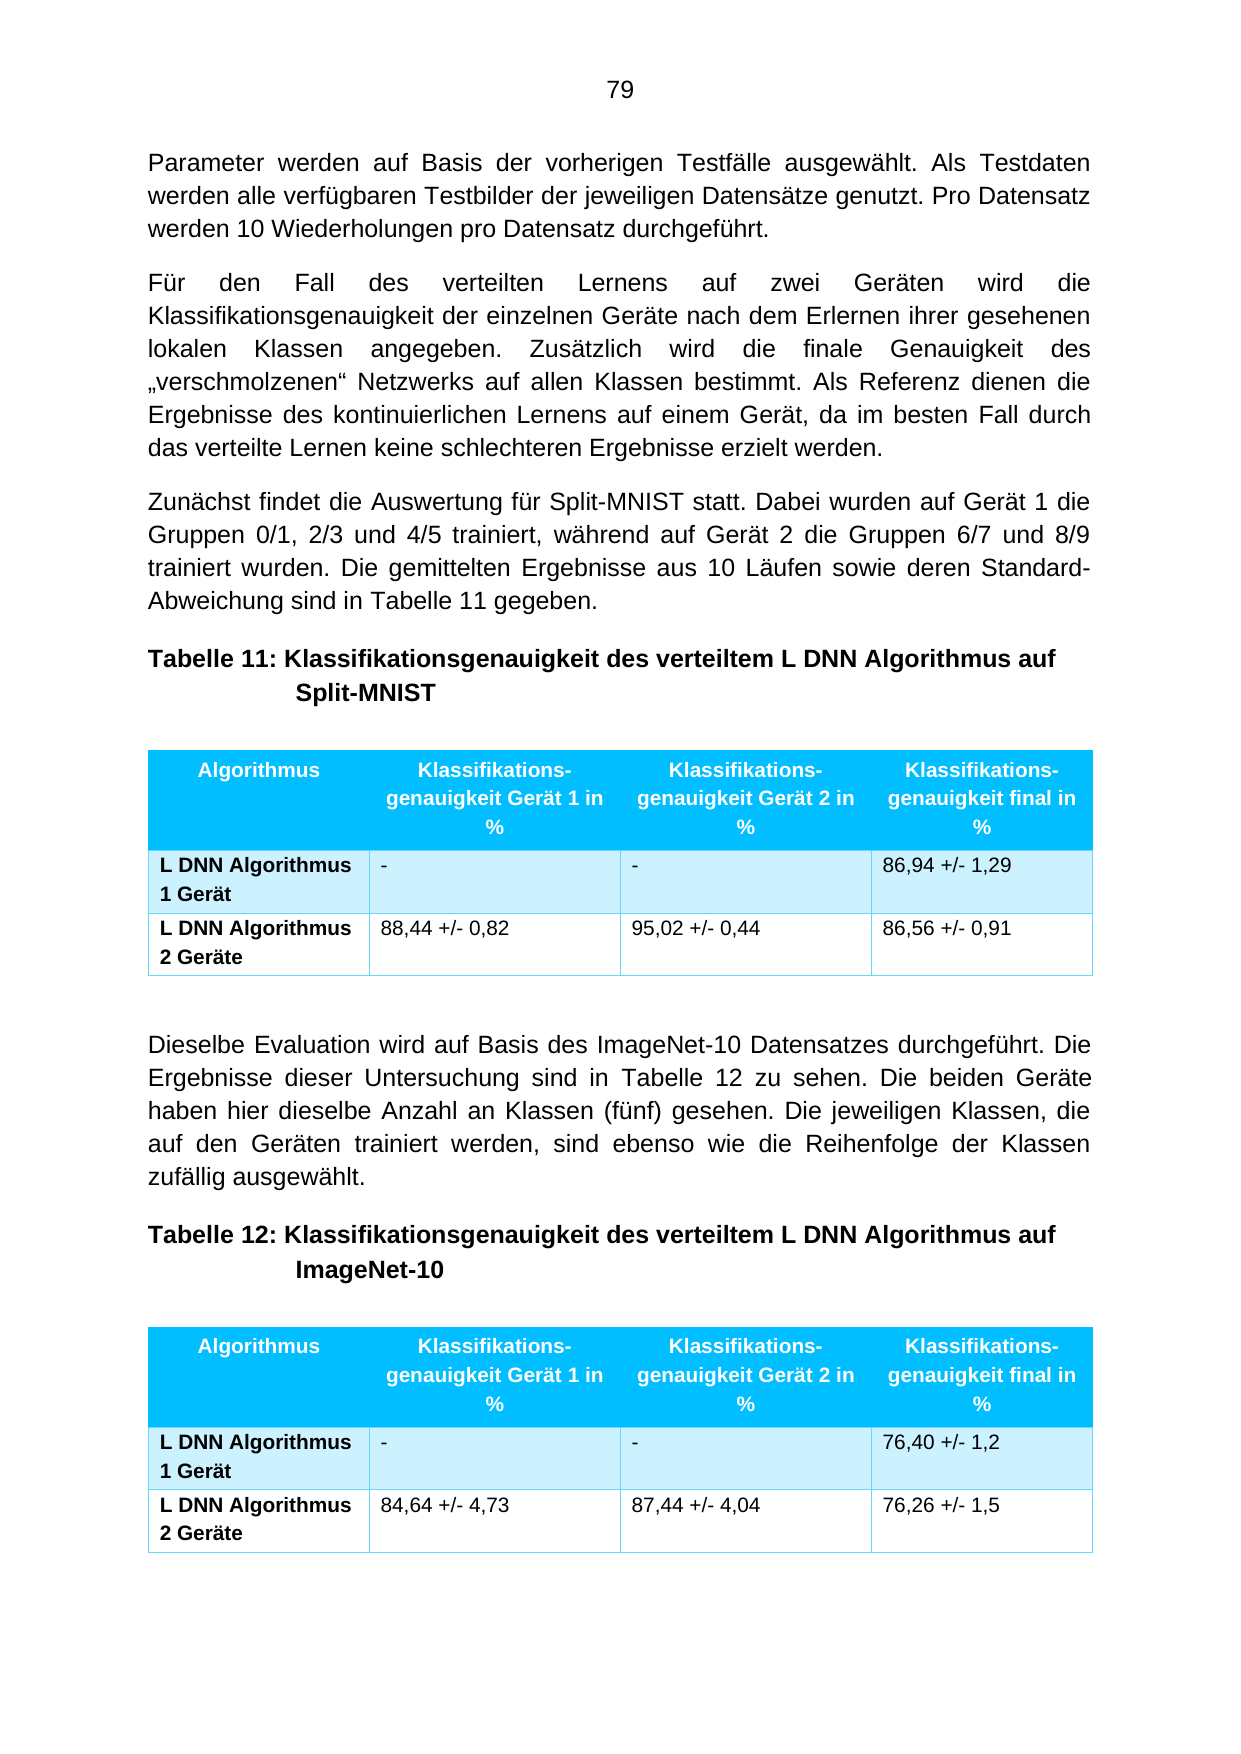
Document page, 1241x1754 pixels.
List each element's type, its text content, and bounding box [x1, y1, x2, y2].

text Zunächst findet die Auswertung für Split-MNIST statt. Dabei wurden auf Gerät 1 die Gruppen 0/1, 2/3 und 4/5 trainiert, während auf Gerät 2 die Gruppen 6/7 und 8/9 trainiert wurden. Die gemittelten Ergebnisse aus 10 Läufen sowie deren Standard-Abweichung sind in Tabelle 11 gegeben. [148, 487, 1092, 614]
table_header Klassifikations-genauigkeit Gerät 1 in % [370, 751, 620, 850]
text Für den Fall des verteilten Lernens auf zwei Geräten wird die Klassifikationsgenauigkeit der einzelnen Geräte nach dem Erlernen ihrer gesehenen lokalen Klassen angegeben. Zusätzlich wird die finale Genauigkeit des „verschmolzenen“ Netzwerks auf allen Klassen bestimmt. Als Referenz dienen die Ergebnisse des kontinuierlichen Lernens auf einem Gerät, da im besten Fall durch das verteilte Lernen keine schlechteren Ergebnisse erzielt werden. [148, 268, 1092, 461]
table_cell 95,02 +/- 0,44 [621, 914, 871, 975]
table_header Klassifikations-genauigkeit Gerät 1 in % [370, 1328, 620, 1427]
table_cell 76,26 +/- 1,5 [872, 1490, 1092, 1552]
table_cell 87,44 +/- 4,04 [621, 1490, 871, 1552]
table_cell L DNN Algorithmus 1 Gerät [149, 1428, 369, 1489]
text Tabelle 12: Klassifikationsgenauigkeit des verteiltem L DNN Algorithmus auf ImageNet-10 [148, 1220, 1092, 1283]
table_cell L DNN Algorithmus 2 Geräte [149, 914, 369, 975]
table_cell 84,64 +/- 4,73 [370, 1490, 620, 1552]
table_cell - [370, 851, 620, 913]
table_header Algorithmus [149, 751, 369, 850]
table_cell 76,40 +/- 1,2 [872, 1428, 1092, 1489]
table_header Algorithmus [149, 1328, 369, 1427]
table_header Klassifikations-genauigkeit final in % [872, 751, 1092, 850]
table_cell L DNN Algorithmus 2 Geräte [149, 1490, 369, 1552]
table_cell 88,44 +/- 0,82 [370, 914, 620, 975]
table_cell 86,94 +/- 1,29 [872, 851, 1092, 913]
table_cell 86,56 +/- 0,91 [872, 914, 1092, 975]
table_cell - [370, 1428, 620, 1489]
table_header Klassifikations-genauigkeit Gerät 2 in % [621, 1328, 871, 1427]
table_cell L DNN Algorithmus 1 Gerät [149, 851, 369, 913]
table_cell - [621, 851, 871, 913]
text Tabelle 11: Klassifikationsgenauigkeit des verteiltem L DNN Algorithmus auf Split-MNIST [148, 644, 1092, 707]
table_cell - [621, 1428, 871, 1489]
text Dieselbe Evaluation wird auf Basis des ImageNet-10 Datensatzes durchgeführt. Die Ergebnisse dieser Untersuchung sind in Tabelle 12 zu sehen. Die beiden Geräte haben hier dieselbe Anzahl an Klassen (fünf) gesehen. Die jeweiligen Klassen, die auf den Geräten trainiert werden, sind ebenso wie die Reihenfolge der Klassen zufällig ausgewählt. [148, 1030, 1092, 1191]
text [148, 148, 1092, 242]
table_header Klassifikations-genauigkeit final in % [872, 1328, 1092, 1427]
table_header Klassifikations-genauigkeit Gerät 2 in % [621, 751, 871, 850]
